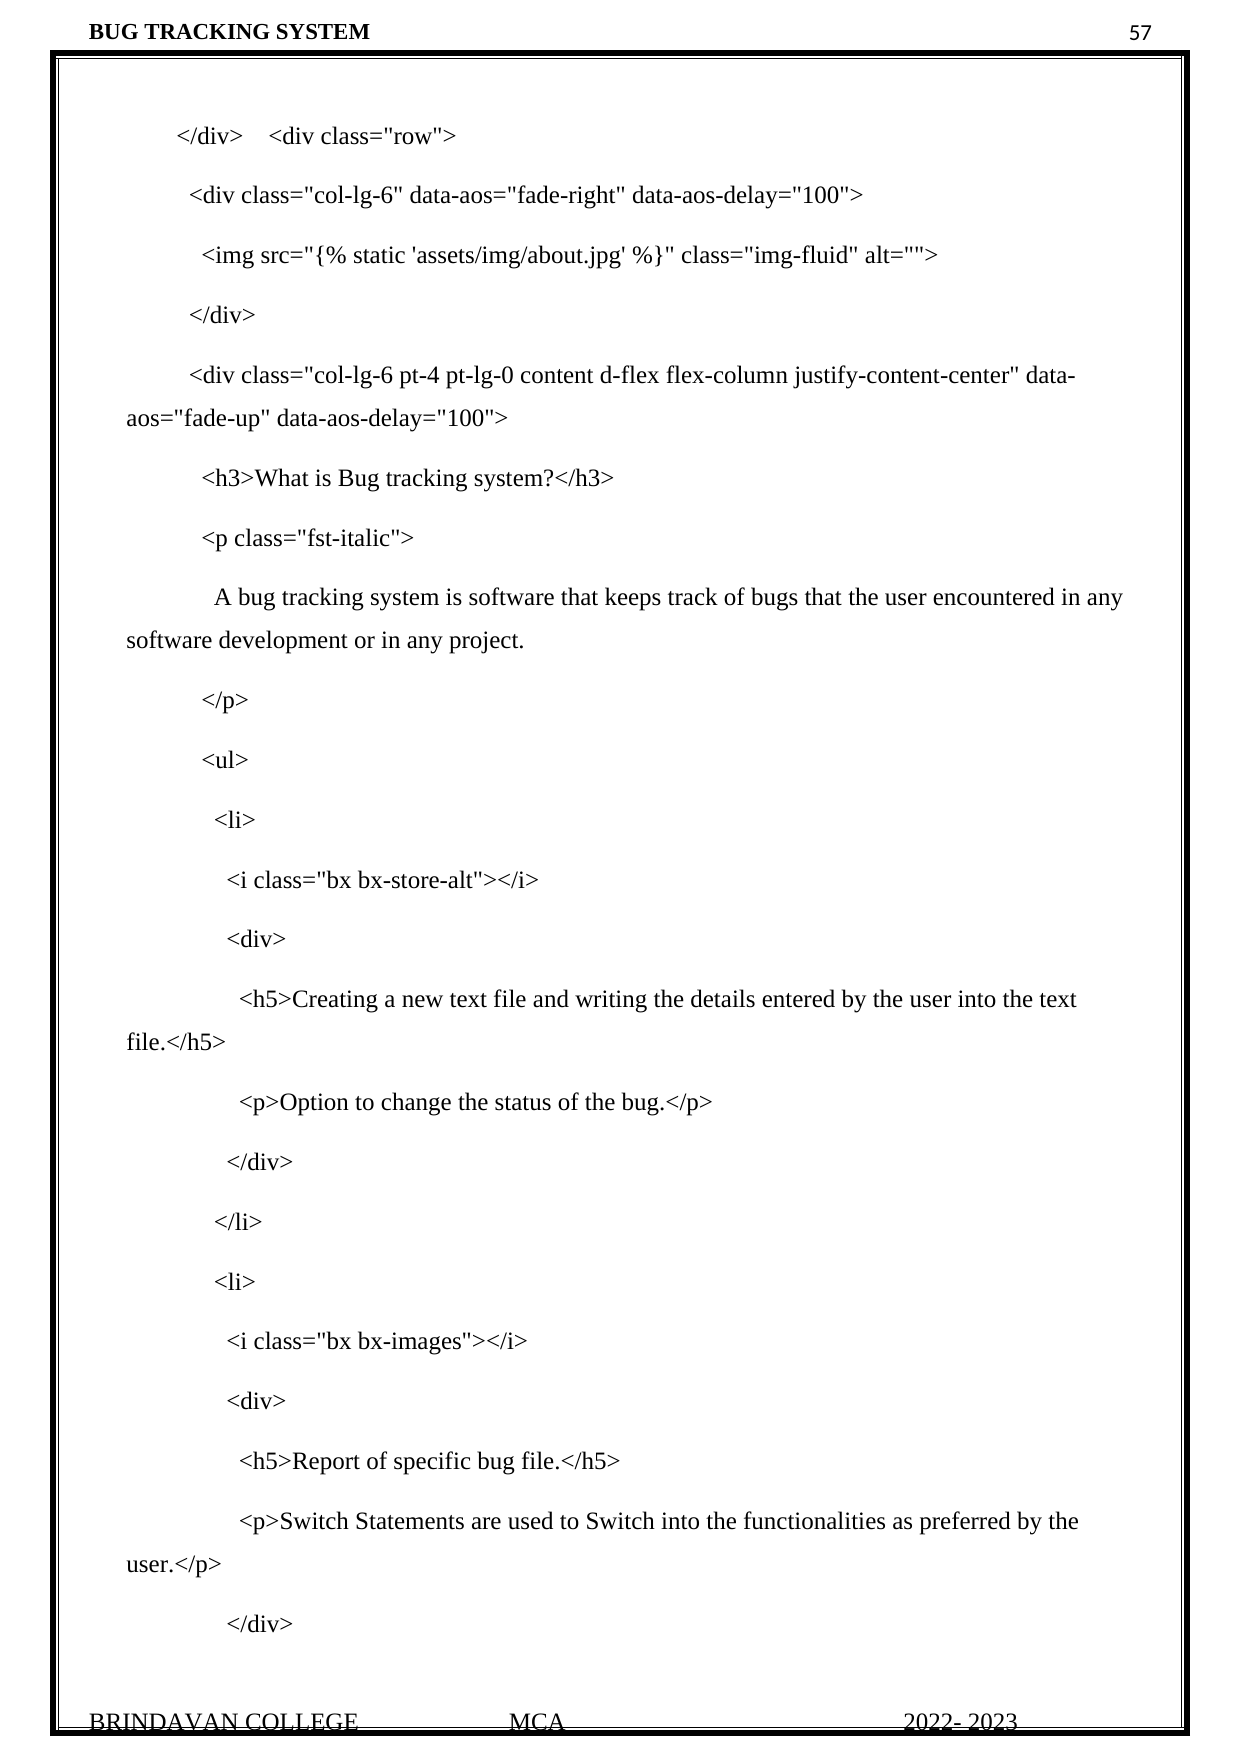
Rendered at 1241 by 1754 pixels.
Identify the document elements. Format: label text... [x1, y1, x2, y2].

text <li> [126, 805, 1152, 834]
text A bug tracking system is software that keeps track of bugs that the user encountered in any software development or in any project. [126, 582, 1152, 654]
text <h3>What is Bug tracking system?</h3> [126, 463, 1152, 492]
text <i class="bx bx-store-alt"></i> [126, 865, 1152, 893]
text <img src="{% static 'assets/img/about.jpg' %}" class="img-fluid" alt=""> [126, 240, 1152, 269]
text <h5>Report of specific bug file.</h5> [126, 1446, 1152, 1475]
text <div> [126, 1386, 1152, 1415]
text </div> [126, 300, 1152, 329]
text <h5>Creating a new text file and writing the details entered by the user into the text file.</h5> [126, 984, 1152, 1056]
text <p class="fst-italic"> [126, 523, 1152, 551]
text <p>Option to change the status of the bug.</p> [126, 1087, 1152, 1116]
text </li> [126, 1207, 1152, 1236]
text <div class="col-lg-6" data-aos="fade-right" data-aos-delay="100"> [126, 181, 1152, 209]
text <p>Switch Statements are used to Switch into the functionalities as preferred by the user.</p> [126, 1506, 1152, 1578]
text <div class="col-lg-6 pt-4 pt-lg-0 content d-flex flex-column justify-content-center" data-aos="fade-up" data-aos-delay="100"> [126, 360, 1152, 432]
text </div> [126, 1609, 1152, 1637]
text <ul> [126, 745, 1152, 774]
text <li> [126, 1267, 1152, 1295]
text </p> [126, 685, 1152, 714]
text </div> [126, 1147, 1152, 1176]
text </div> <div class="row"> [126, 121, 1152, 149]
text <i class="bx bx-images"></i> [126, 1326, 1152, 1355]
text <div> [126, 924, 1152, 953]
